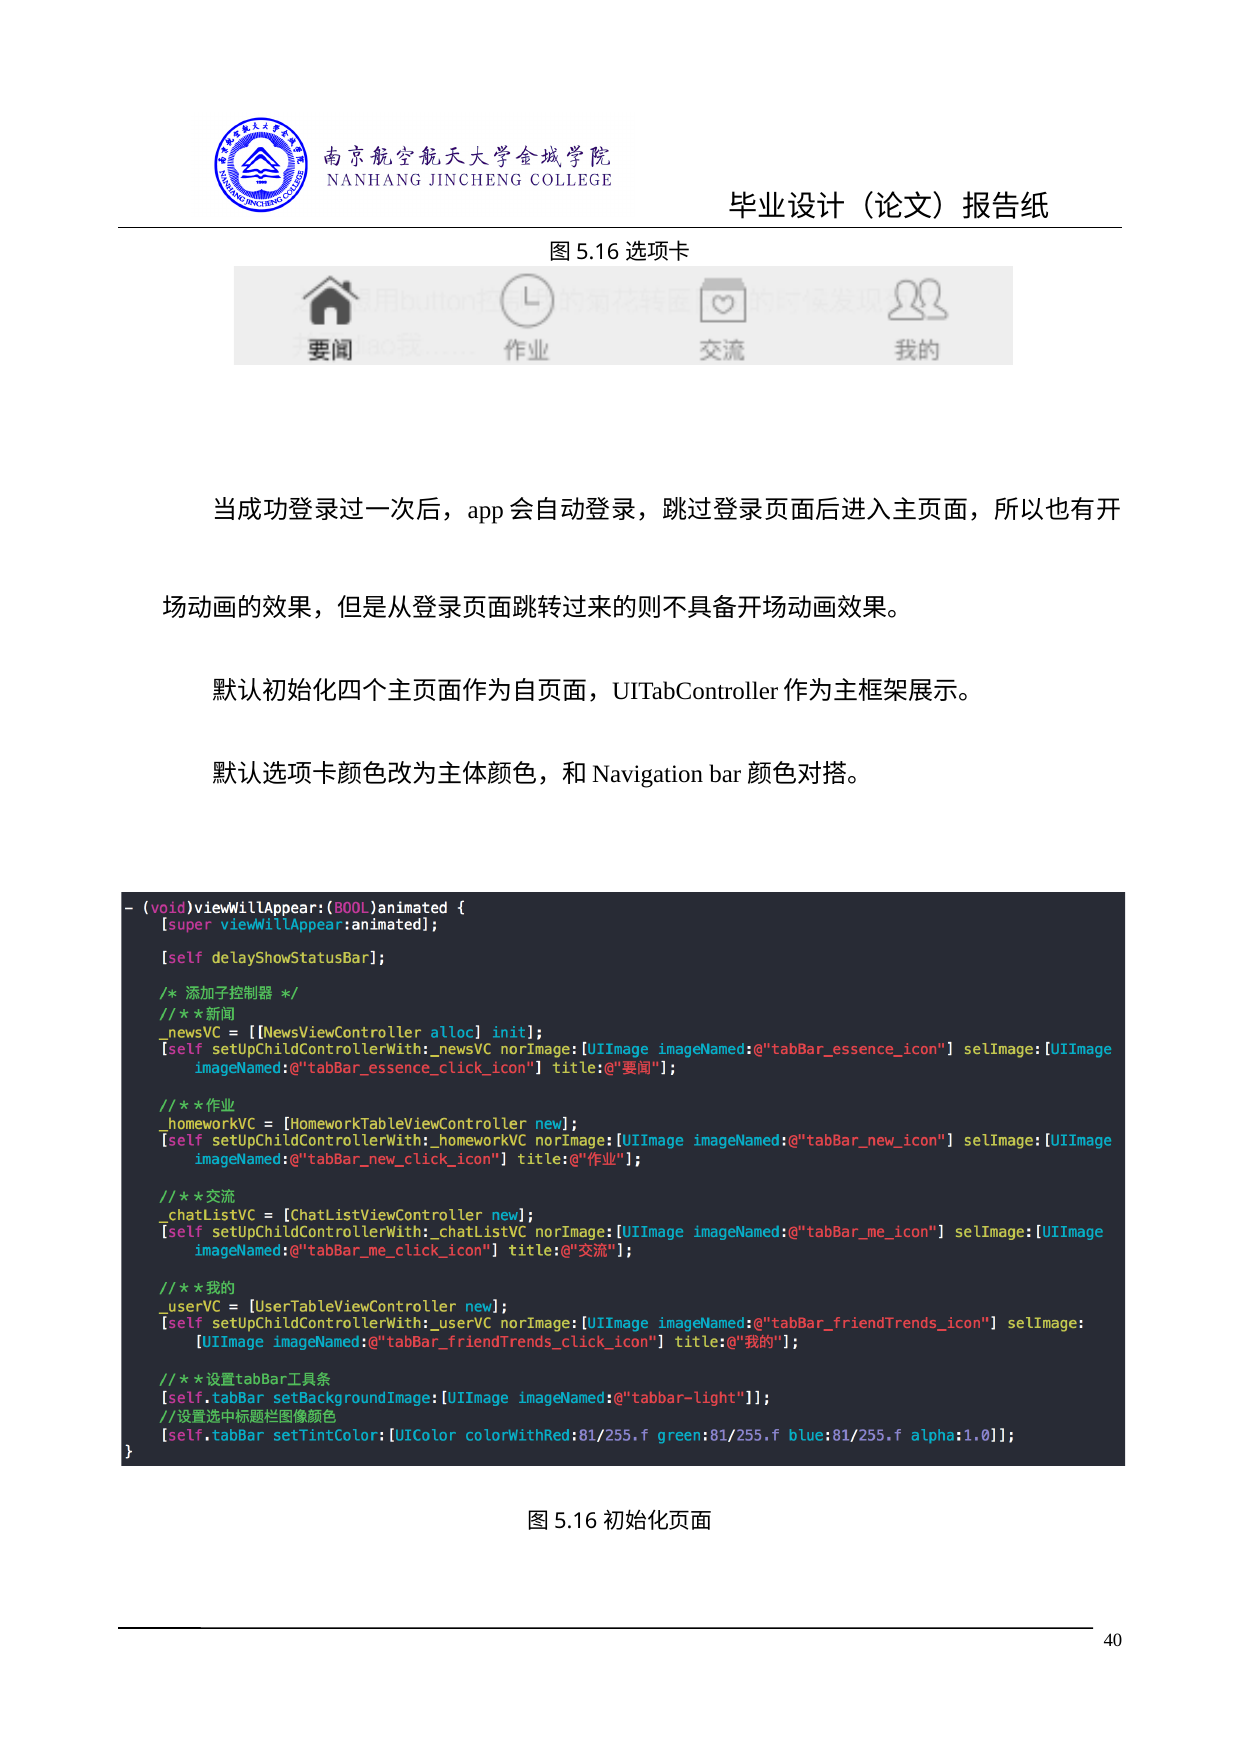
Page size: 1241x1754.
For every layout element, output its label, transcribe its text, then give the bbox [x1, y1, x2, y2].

text 默认初始化四个主页面作为自页面，UITabController作为主框架展示。 [162, 656, 1122, 721]
text 图5.16 选项卡 [118, 234, 1122, 266]
text 默认选项卡颜色改为主体颜色，和Navigation bar 颜色对搭。 [162, 739, 1122, 804]
picture [233, 266, 1013, 365]
text 当成功登录过一次后，app会自动登录，跳过登录页面后进入主页面，所以也有开场动画的效果，但是从登录页面跳转过来的则不具备开场动画效果。 [162, 476, 1122, 638]
picture [121, 892, 1126, 1466]
picture [191, 112, 635, 217]
